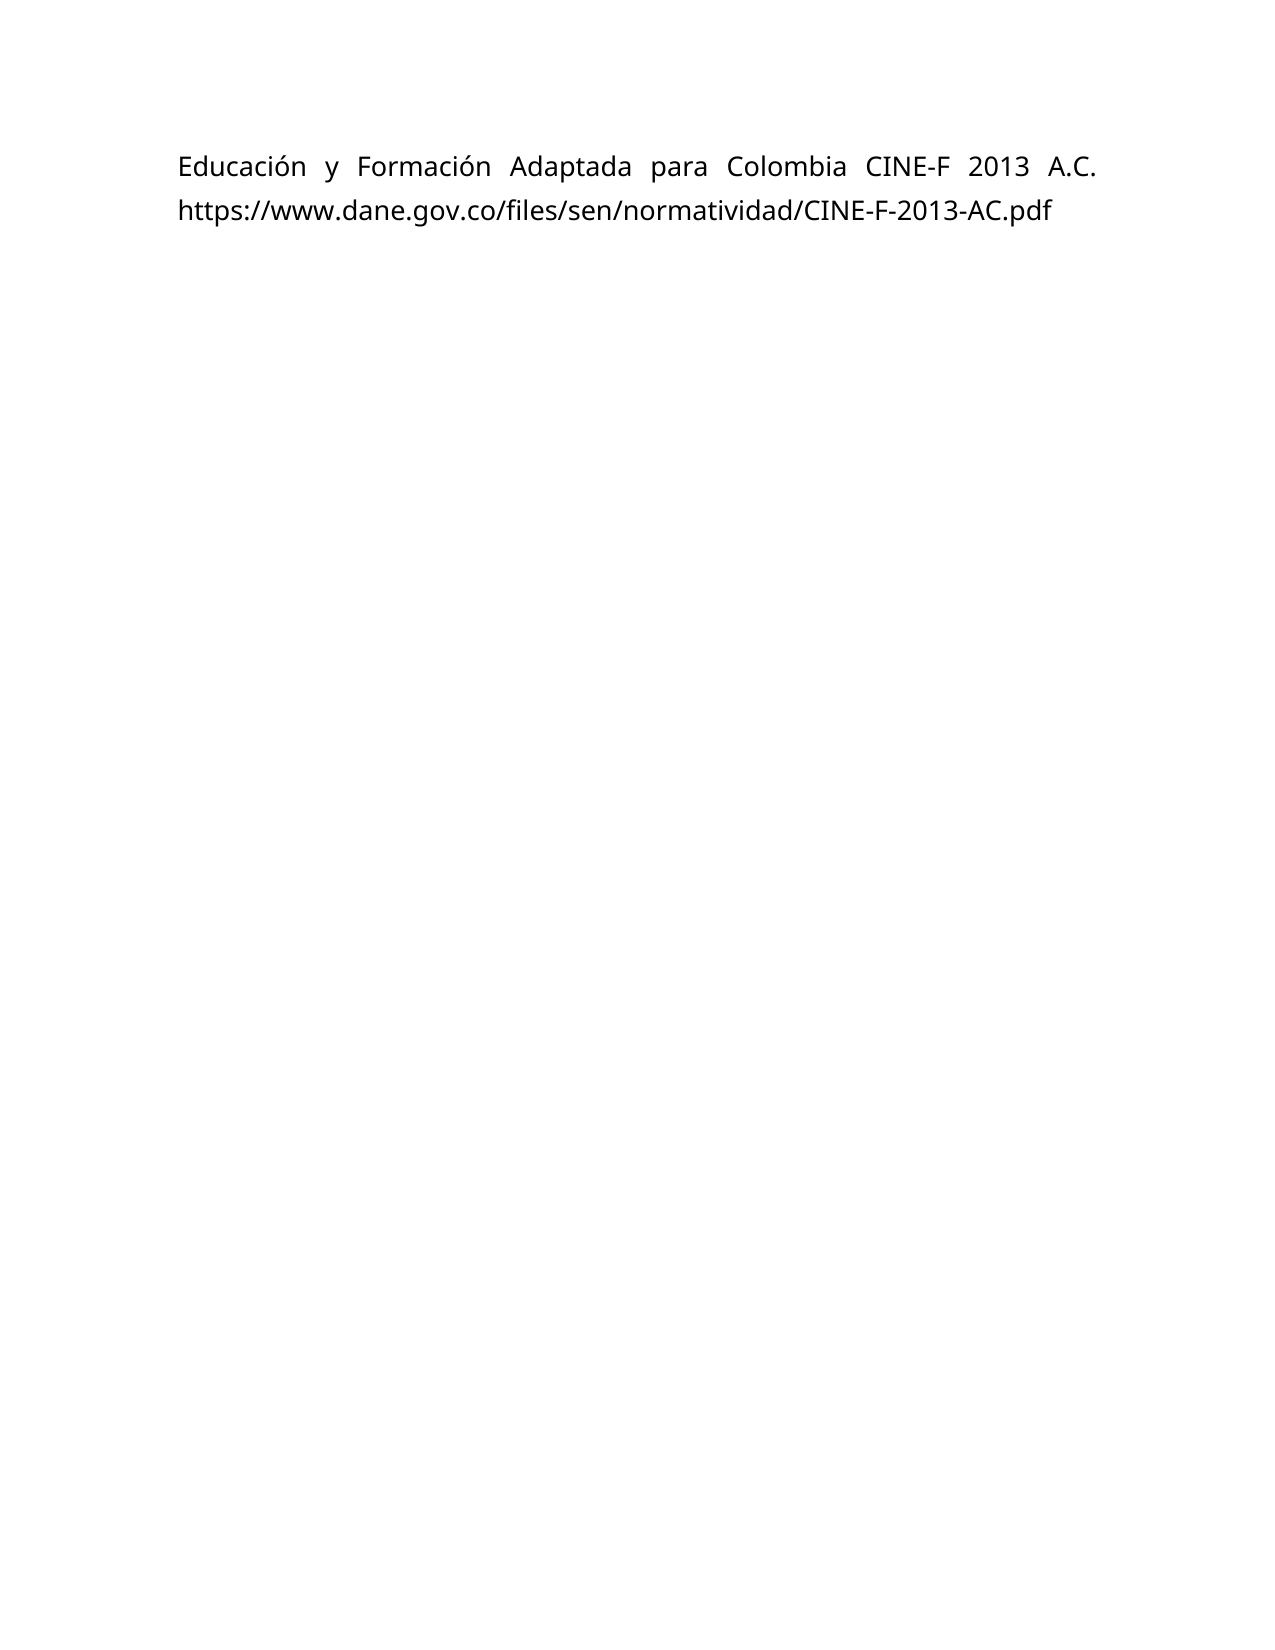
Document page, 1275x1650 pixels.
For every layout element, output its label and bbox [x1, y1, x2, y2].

text [177, 148, 1098, 229]
